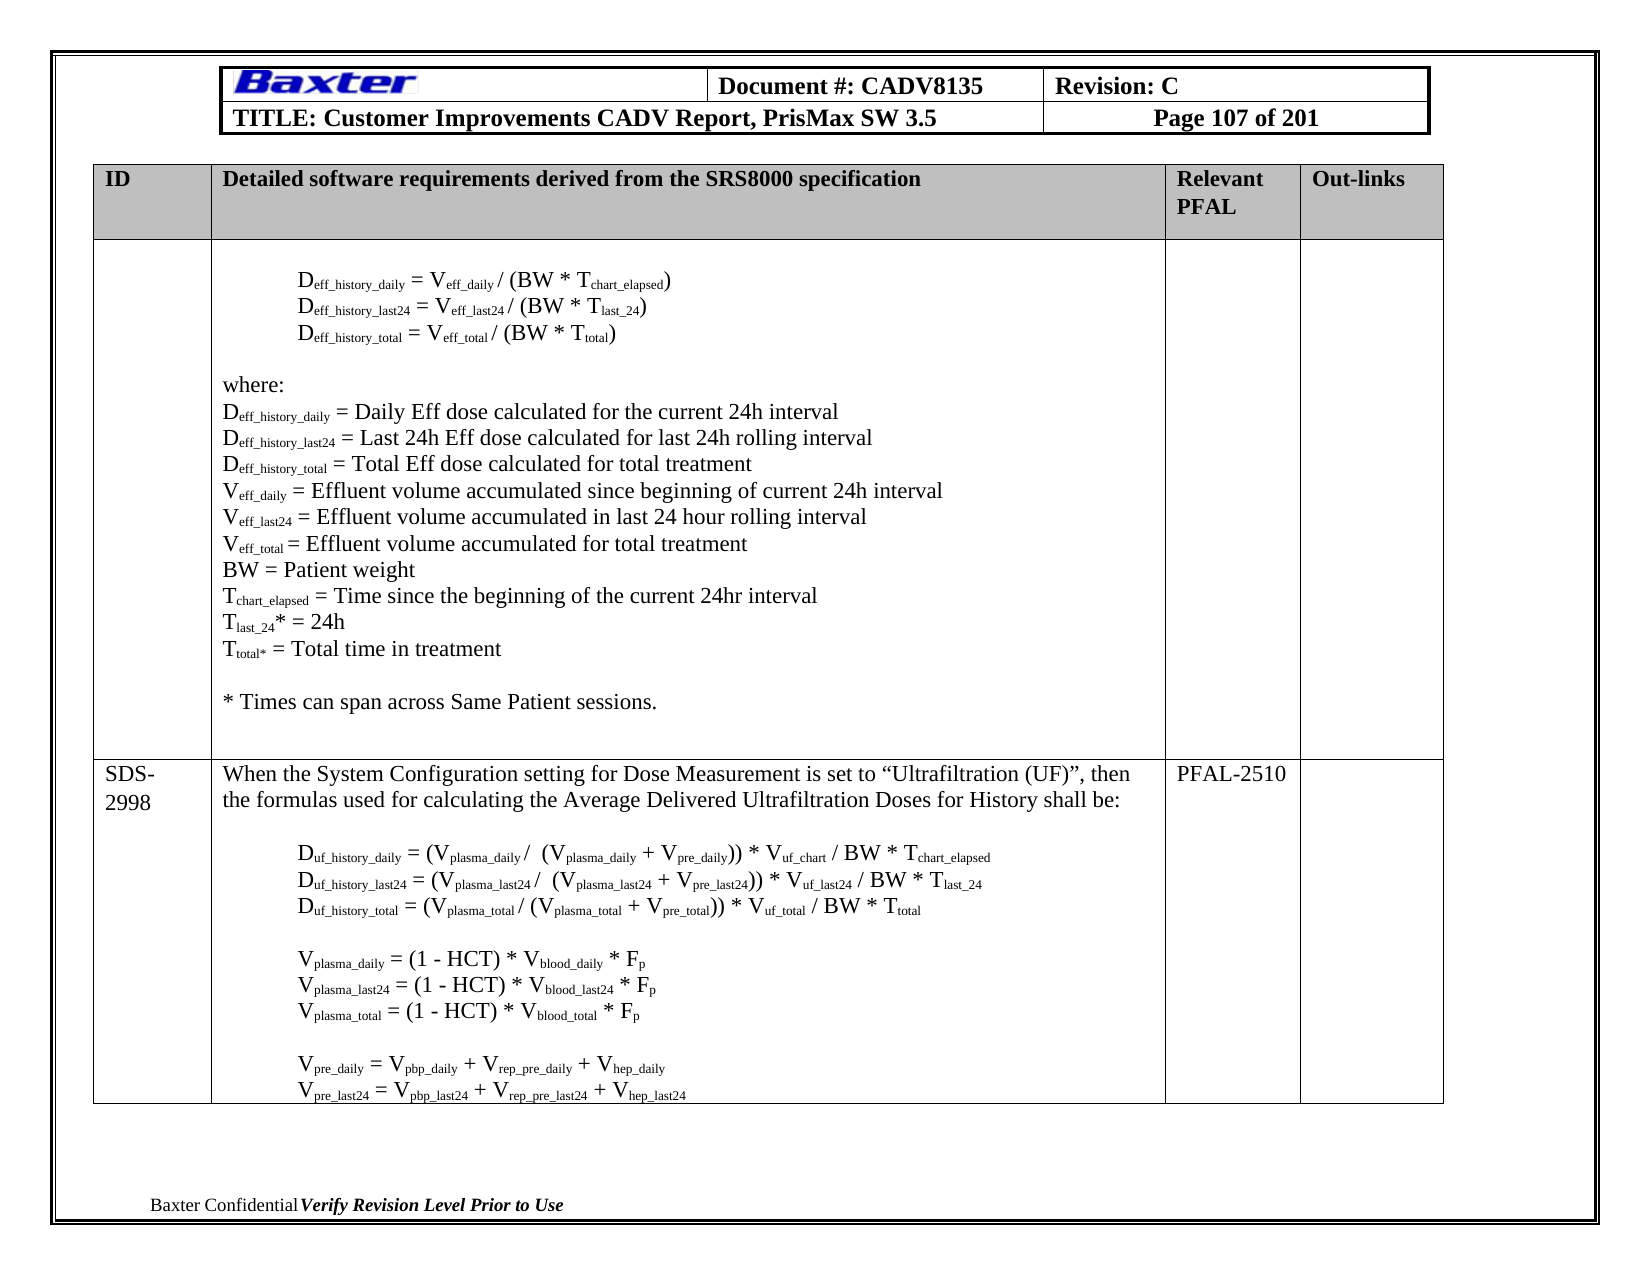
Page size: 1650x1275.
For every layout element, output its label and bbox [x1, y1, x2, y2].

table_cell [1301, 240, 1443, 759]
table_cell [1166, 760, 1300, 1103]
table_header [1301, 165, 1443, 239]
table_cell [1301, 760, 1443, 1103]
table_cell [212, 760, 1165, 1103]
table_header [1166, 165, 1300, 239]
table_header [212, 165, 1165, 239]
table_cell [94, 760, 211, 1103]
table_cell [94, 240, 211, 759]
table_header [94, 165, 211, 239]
picture [232, 70, 420, 96]
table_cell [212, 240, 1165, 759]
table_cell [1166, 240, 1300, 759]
